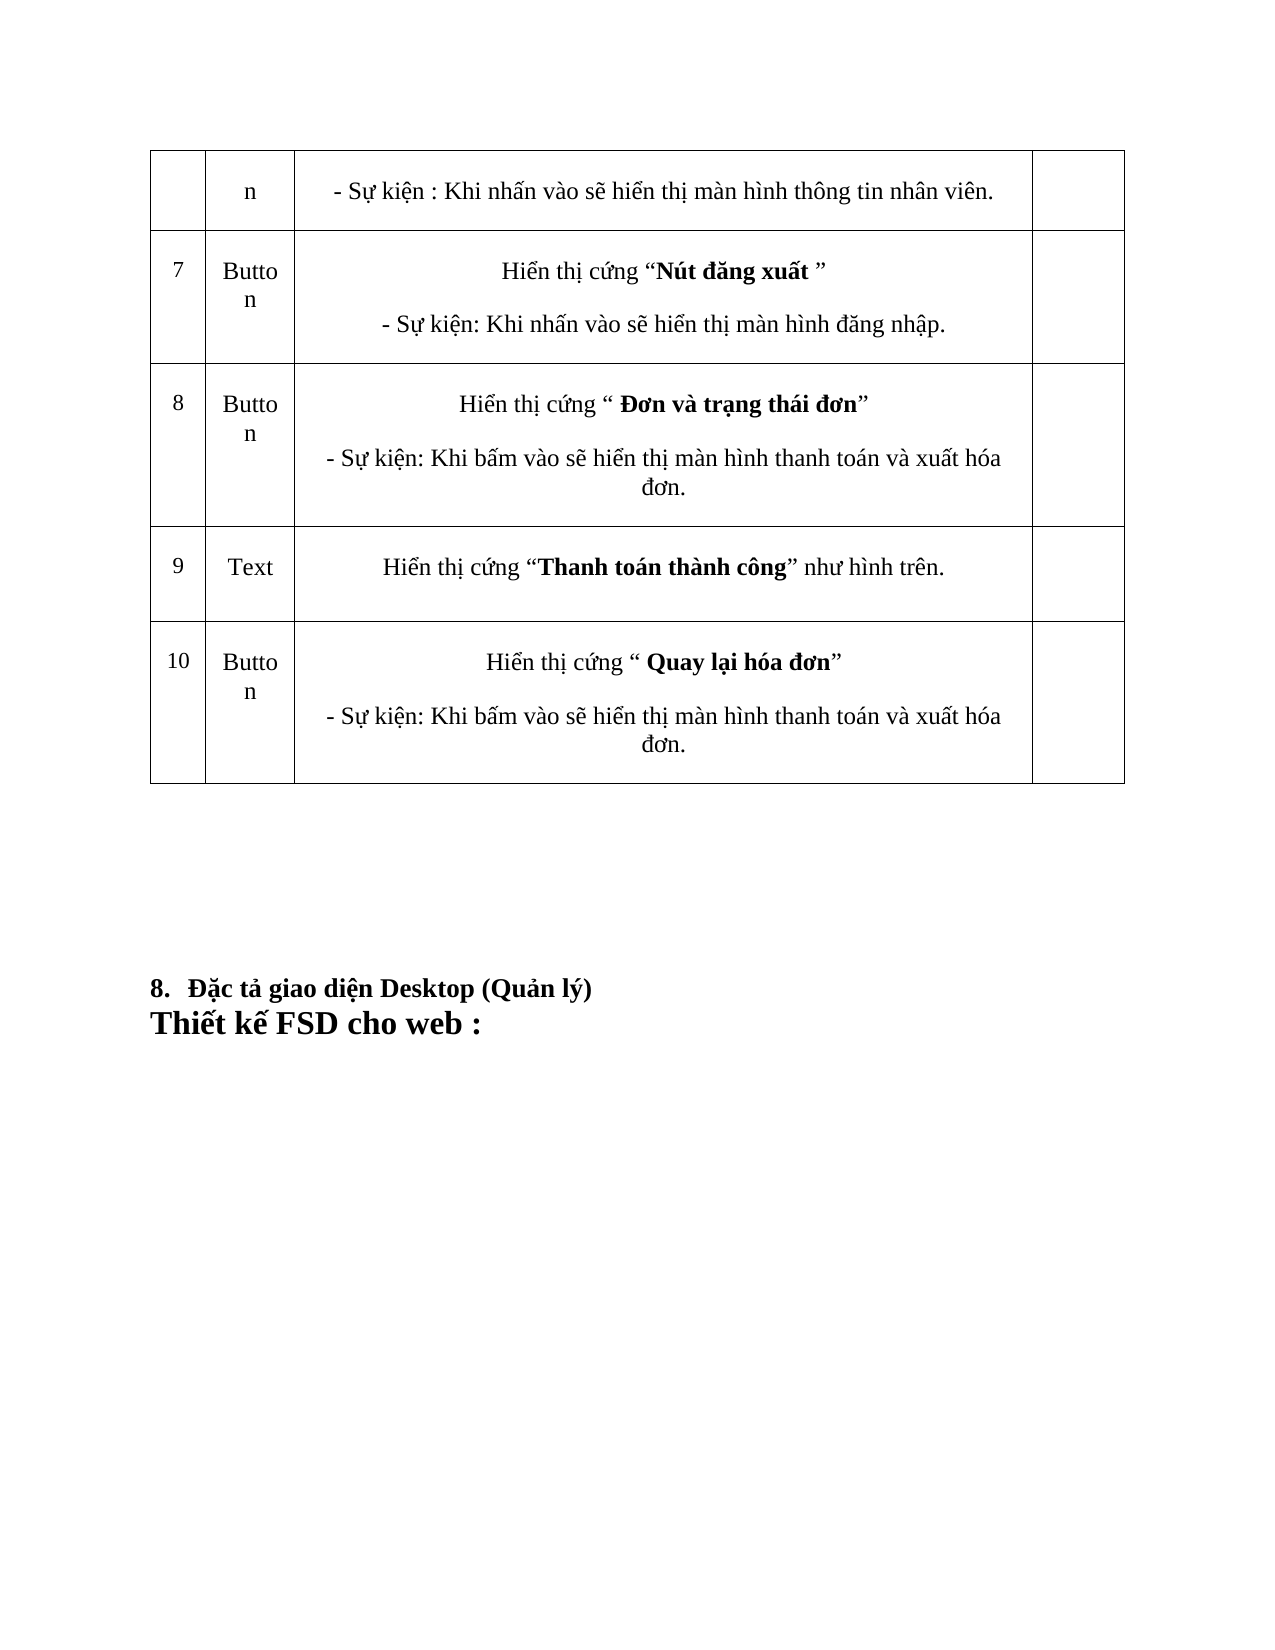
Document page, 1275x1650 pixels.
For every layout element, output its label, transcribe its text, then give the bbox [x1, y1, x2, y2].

table_cell 9 [151, 527, 205, 621]
table_cell Text [206, 527, 294, 621]
text Thiết kế FSD cho web : [150, 1004, 1125, 1042]
table_cell Hiển thị cứng “Thanh toán thành công” như hình trên. [295, 527, 1032, 621]
table_cell 8 [151, 364, 205, 526]
table_cell 10 [151, 622, 205, 783]
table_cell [295, 151, 1032, 230]
table_cell [1033, 364, 1124, 526]
table_cell Button [206, 231, 294, 363]
list Đặc tả giao diện Desktop (Quản lý) [150, 972, 1125, 1004]
table_cell Button [206, 151, 294, 230]
table_cell [1033, 231, 1124, 363]
table_cell [1033, 151, 1124, 230]
table_cell [1033, 527, 1124, 621]
table_cell Button [206, 364, 294, 526]
table_cell Hiển thị cứng “Nút đăng xuất ” - Sự kiện: Khi nhấn vào sẽ hiển thị màn hình đăng nhập. [295, 231, 1032, 363]
table_cell 6 [151, 151, 205, 230]
table_cell [1033, 622, 1124, 783]
table_cell Hiển thị cứng “ Đơn và trạng thái đơn” - Sự kiện: Khi bấm vào sẽ hiển thị màn hình thanh toán và xuất hóa đơn. [295, 364, 1032, 526]
table_cell Button [206, 622, 294, 783]
table_cell 7 [151, 231, 205, 363]
table_cell Hiển thị cứng “ Quay lại hóa đơn” - Sự kiện: Khi bấm vào sẽ hiển thị màn hình thanh toán và xuất hóa đơn. [295, 622, 1032, 783]
